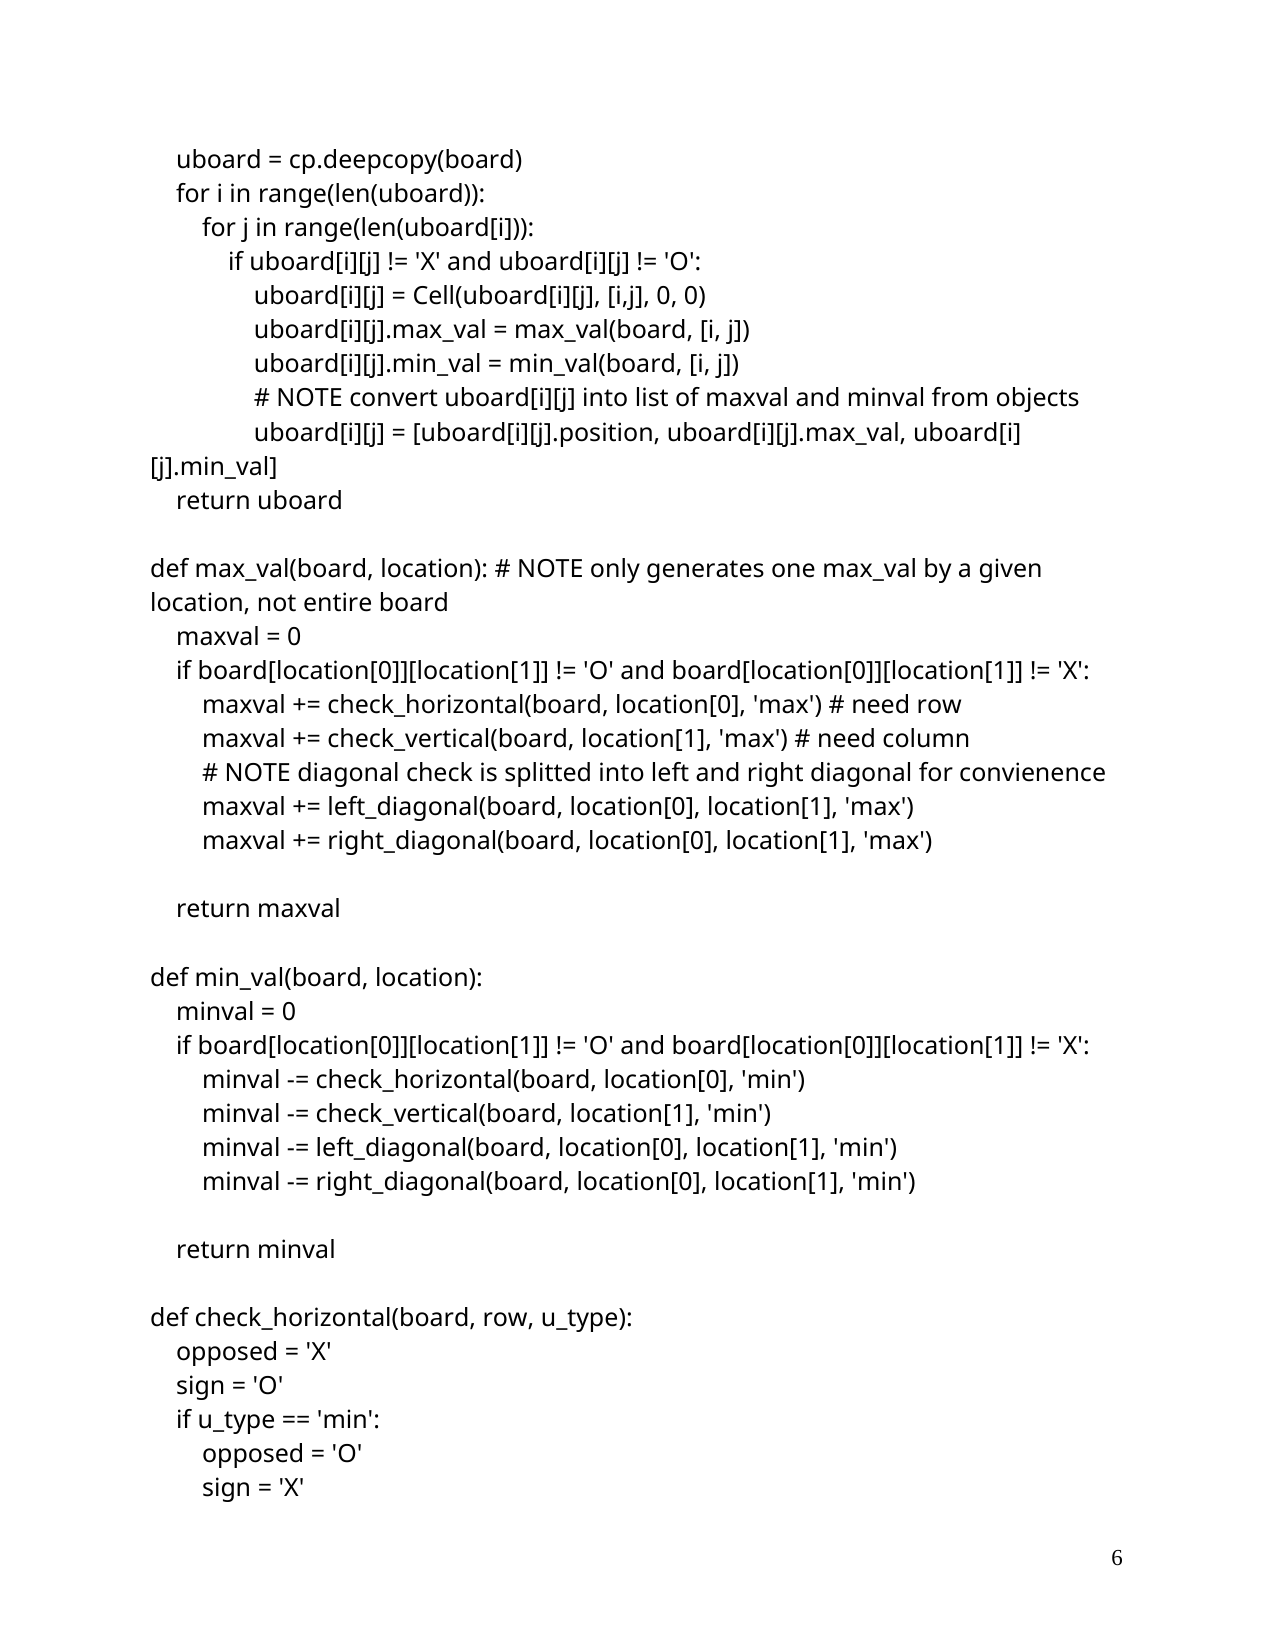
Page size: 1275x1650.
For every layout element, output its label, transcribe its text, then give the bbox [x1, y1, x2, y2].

subtitle uboard[i][j] = Cell(uboard[i][j], [i,j], 0, 0) [150, 278, 1139, 312]
subtitle sign = 'O' [150, 1368, 1139, 1402]
subtitle if u_type == 'min': [150, 1402, 1139, 1436]
subtitle opposed = 'X' [150, 1334, 1139, 1368]
subtitle maxval = 0 [150, 618, 1139, 653]
subtitle return maxval [150, 891, 1139, 925]
subtitle if uboard[i][j] != 'X' and uboard[i][j] != 'O': [150, 244, 1139, 278]
subtitle maxval += check_vertical(board, location[1], 'max') # need column [150, 721, 1139, 755]
subtitle for i in range(len(uboard)): [150, 176, 1139, 210]
subtitle sign = 'X' [150, 1470, 1139, 1504]
subtitle minval -= left_diagonal(board, location[0], location[1], 'min') [150, 1129, 1139, 1163]
subtitle maxval += left_diagonal(board, location[0], location[1], 'max') [150, 789, 1139, 823]
subtitle minval = 0 [150, 993, 1139, 1027]
subtitle return uboard [150, 482, 1139, 516]
subtitle maxval += right_diagonal(board, location[0], location[1], 'max') [150, 823, 1139, 857]
subtitle uboard[i][j].max_val = max_val(board, [i, j]) [150, 312, 1139, 346]
subtitle minval -= check_vertical(board, location[1], 'min') [150, 1095, 1139, 1129]
subtitle def max_val(board, location): # NOTE only generates one max_val by a given location, not entire board [150, 550, 1139, 618]
subtitle maxval += check_horizontal(board, location[0], 'max') # need row [150, 687, 1139, 721]
subtitle return minval [150, 1232, 1139, 1266]
subtitle uboard[i][j] = [uboard[i][j].position, uboard[i][j].max_val, uboard[i][j].min_val] [150, 414, 1139, 482]
subtitle # NOTE convert uboard[i][j] into list of maxval and minval from objects [150, 380, 1139, 414]
subtitle uboard[i][j].min_val = min_val(board, [i, j]) [150, 346, 1139, 380]
subtitle # NOTE diagonal check is splitted into left and right diagonal for convienence [150, 755, 1139, 789]
subtitle minval -= check_horizontal(board, location[0], 'min') [150, 1061, 1139, 1095]
subtitle uboard = cp.deepcopy(board) [150, 142, 1139, 176]
subtitle opposed = 'O' [150, 1436, 1139, 1470]
subtitle def check_horizontal(board, row, u_type): [150, 1300, 1139, 1334]
subtitle if board[location[0]][location[1]] != 'O' and board[location[0]][location[1]] != 'X': [150, 1027, 1139, 1061]
subtitle if board[location[0]][location[1]] != 'O' and board[location[0]][location[1]] != 'X': [150, 653, 1139, 687]
subtitle for j in range(len(uboard[i])): [150, 210, 1139, 244]
subtitle def min_val(board, location): [150, 959, 1139, 993]
subtitle minval -= right_diagonal(board, location[0], location[1], 'min') [150, 1163, 1139, 1198]
